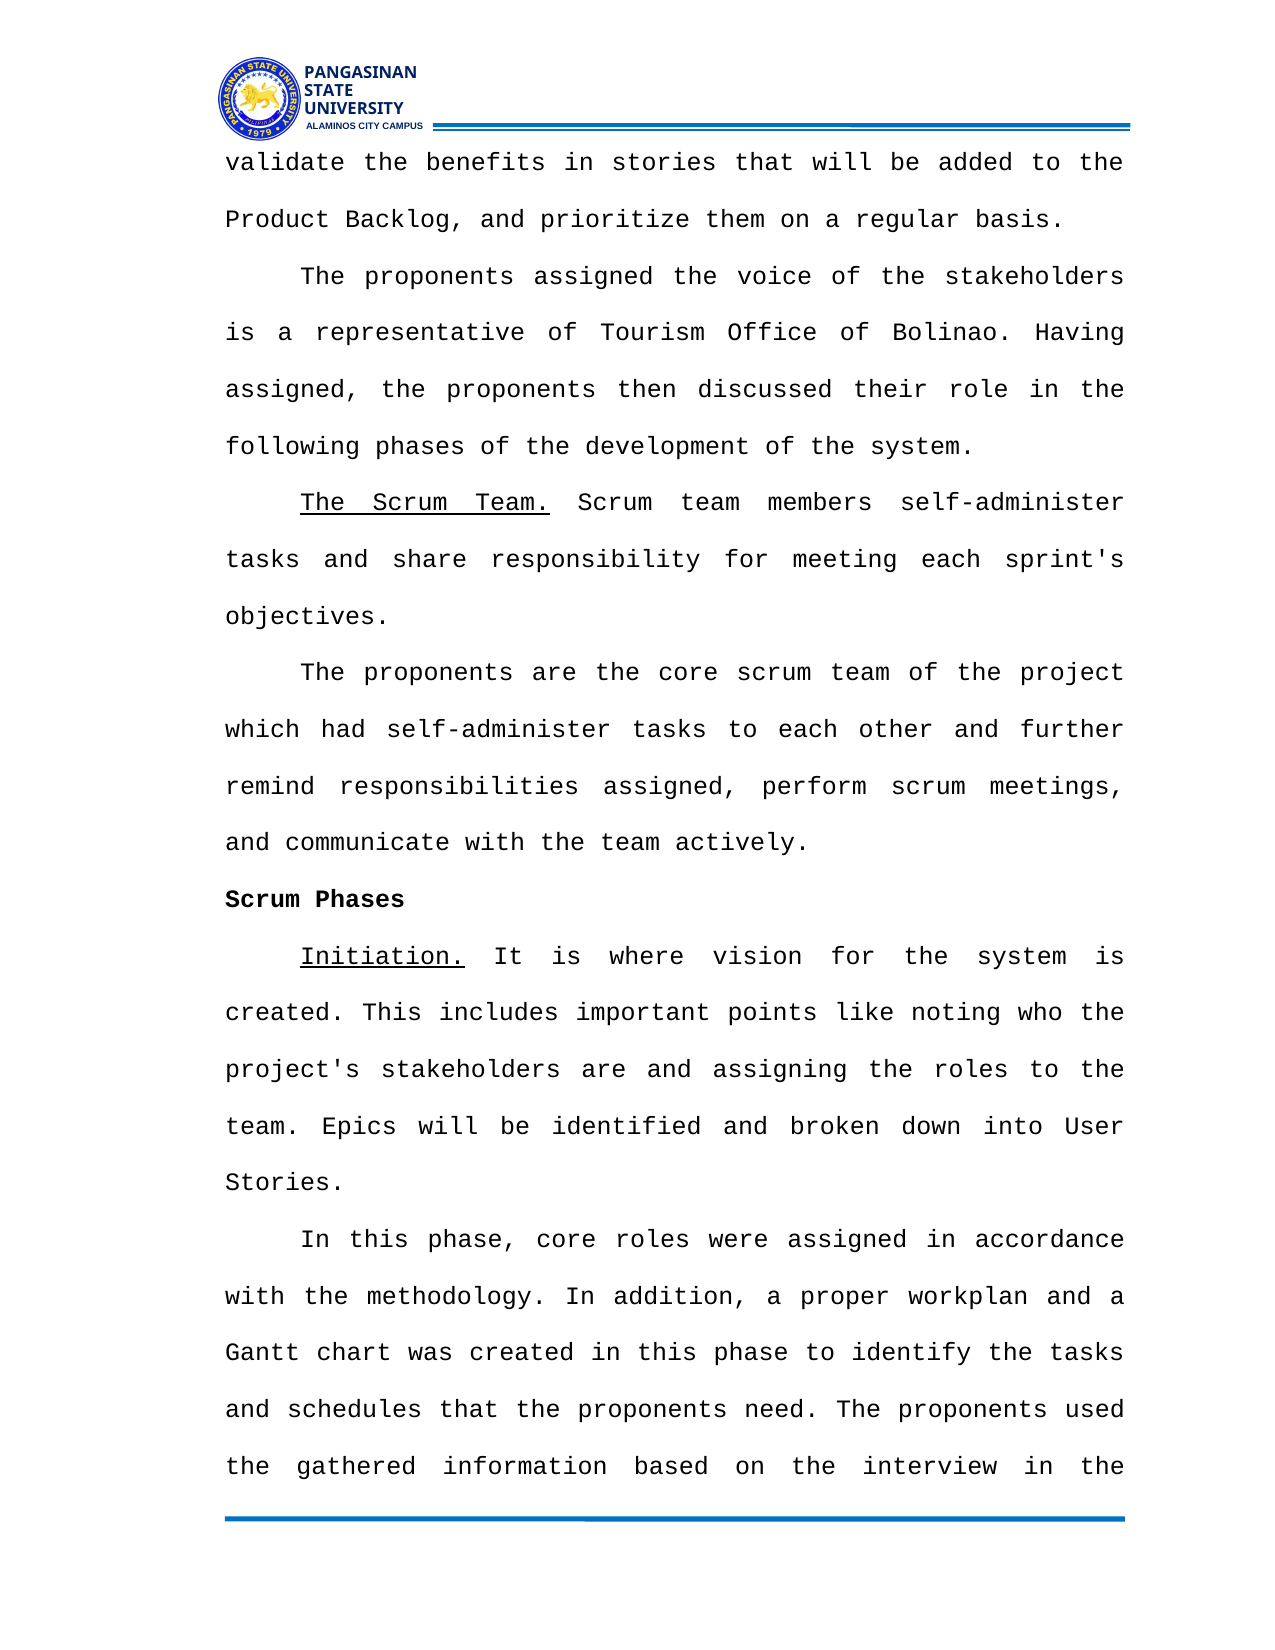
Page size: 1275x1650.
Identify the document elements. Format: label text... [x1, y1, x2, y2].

text The proponents assigned the voice of the stakeholders is a representative of Tourism Office of Bolinao. Having assigned, the proponents then discussed their role in the following phases of the development of the system. [225, 263, 1125, 462]
text Scrum Phases [225, 887, 1125, 915]
text The Scrum Team. Scrum team members self-administer tasks and share responsibility for meeting each sprint's objectives. [225, 490, 1125, 632]
text The proponents are the core scrum team of the project which had self-administer tasks to each other and further remind responsibilities assigned, perform scrum meetings, and communicate with the team actively. [225, 660, 1125, 858]
text Initiation. It is where vision for the system is created. This includes important points like noting who the project's stakeholders are and assigning the roles to the team. Epics will be identified and broken down into User Stories. [225, 943, 1125, 1198]
picture [218, 57, 301, 141]
